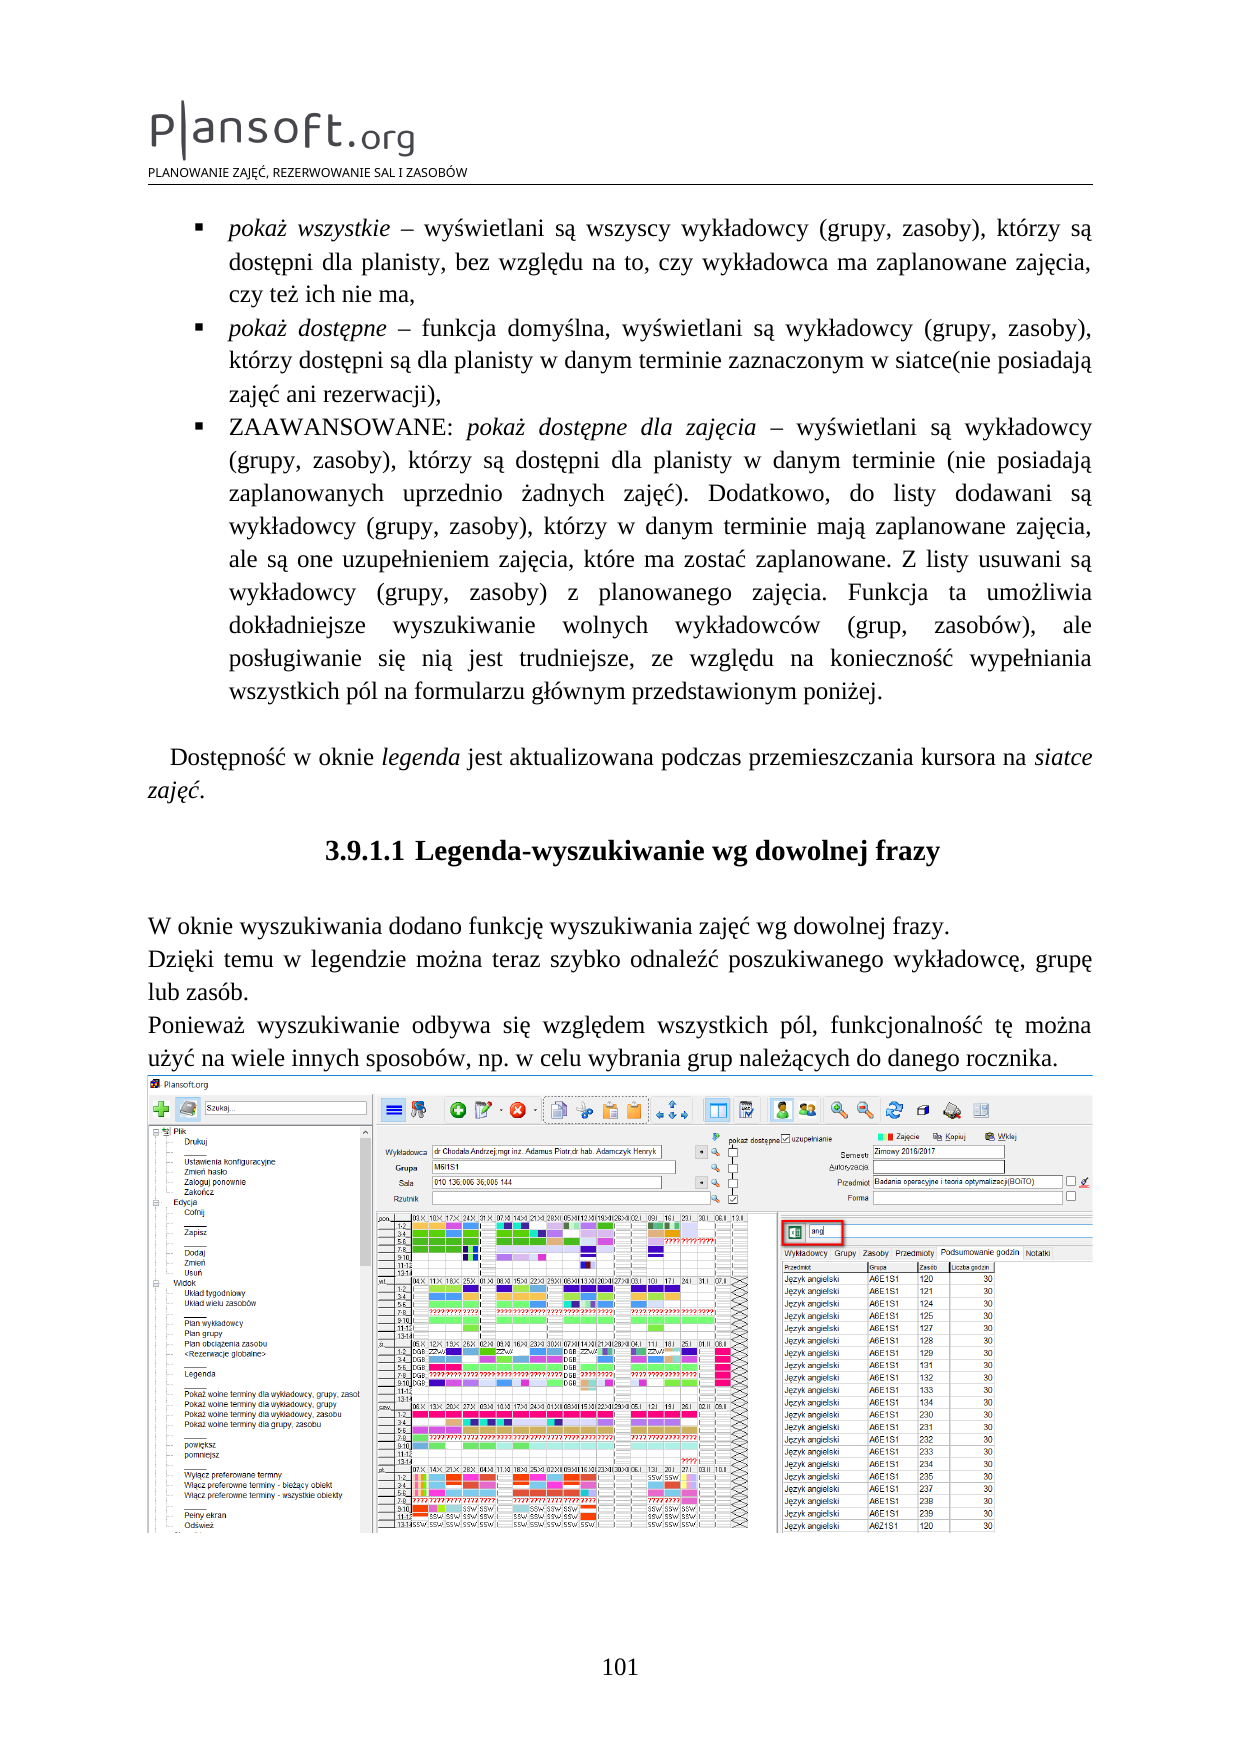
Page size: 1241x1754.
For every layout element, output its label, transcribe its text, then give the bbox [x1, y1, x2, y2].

text Dostępność w oknie legenda jest aktualizowana podczas przemieszczania kursora na siatce zajęć. [148, 742, 1093, 804]
picture [147, 1075, 1093, 1533]
list pokaż dostępne – funkcja domyślna, wyświetlani są wykładowcy (grupy, zasoby), którzy dostępni są dla planisty w danym terminie zaznaczonym w siatce(nie posiadają zajęć ani rezerwacji), [193, 313, 1093, 407]
text Dzięki temu w legendzie można teraz szybko odnaleźć poszukiwanego wykładowcę, grupę lub zasób. [148, 944, 1093, 1006]
text Ponieważ wyszukiwanie odbywa się względem wszystkich pól, funkcjonalność tę można użyć na wiele innych sposobów, np. w celu wybrania grup należących do danego rocznika. [148, 1010, 1093, 1072]
text W oknie wyszukiwania dodano funkcję wyszukiwania zajęć wg dowolnej frazy. [148, 911, 1093, 939]
list pokaż wszystkie – wyświetlani są wszyscy wykładowcy (grupy, zasoby), którzy są dostępni dla planisty, bez względu na to, czy wykładowca ma zaplanowane zajęcia, czy też ich nie ma, [193, 213, 1093, 308]
list ZAAWANSOWANE: pokaż dostępne dla zajęcia – wyświetlani są wykładowcy (grupy, zasoby), którzy są dostępni dla planisty w danym terminie (nie posiadają zaplanowanych uprzednio żadnych zajęć). Dodatkowo, do listy dodawani są wykładowcy (grupy, zasoby), którzy w danym terminie mają zaplanowane zajęcia, ale są one uzupełnieniem zajęcia, które ma zostać zaplanowane. Z listy usuwani są wykładowcy (grupy, zasoby) z planowanego zajęcia. Funkcja ta umożliwia dokładniejsze wyszukiwanie wolnych wykładowców (grup, zasobów), ale posługiwanie się nią jest trudniejsze, ze względu na konieczność wypełniania wszystkich pól na formularzu głównym przedstawionym poniżej. [193, 412, 1093, 704]
picture [147, 73, 418, 165]
subtitle Legenda-wyszukiwanie wg dowolnej frazy [325, 833, 1093, 866]
